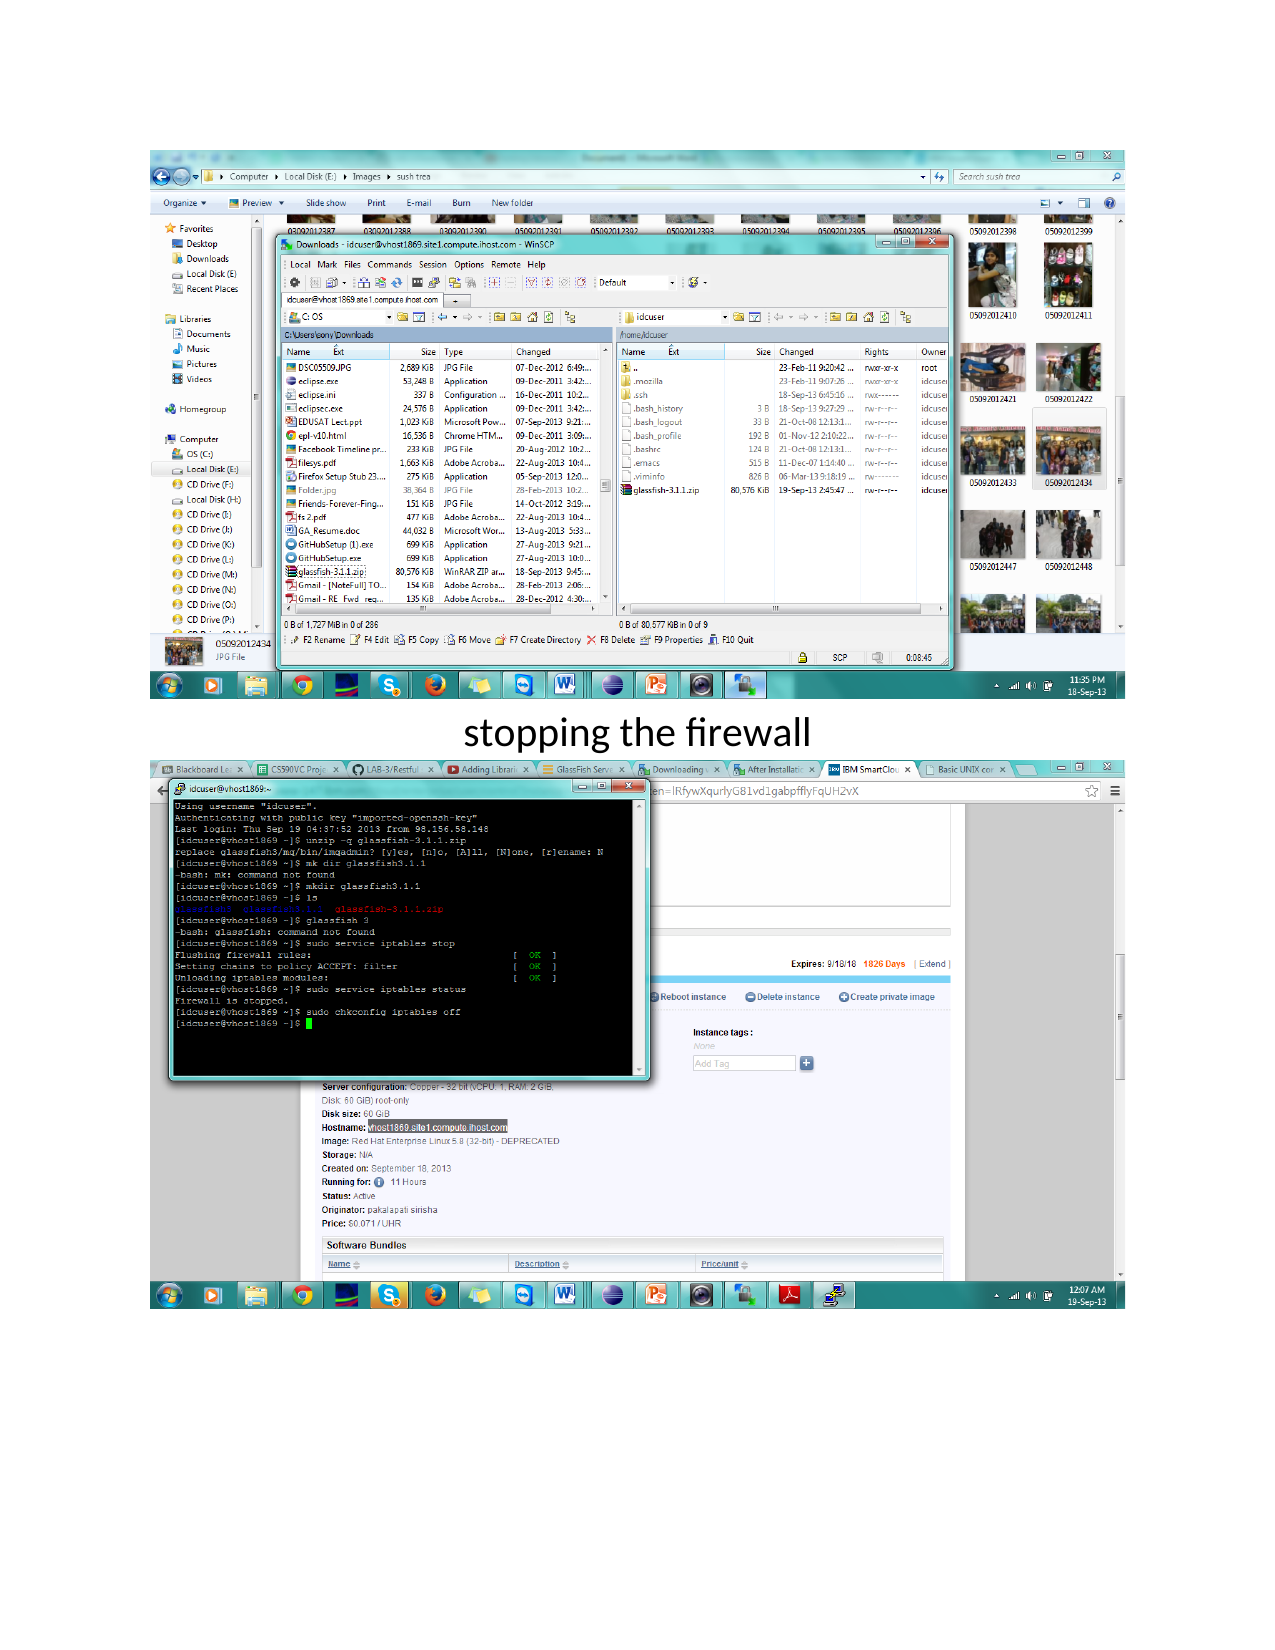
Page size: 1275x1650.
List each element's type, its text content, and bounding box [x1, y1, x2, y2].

text Copy the glassfish.zip file from local to remote stopping the firewall [150, 699, 1125, 760]
picture [150, 760, 1125, 1309]
picture [150, 150, 1125, 699]
